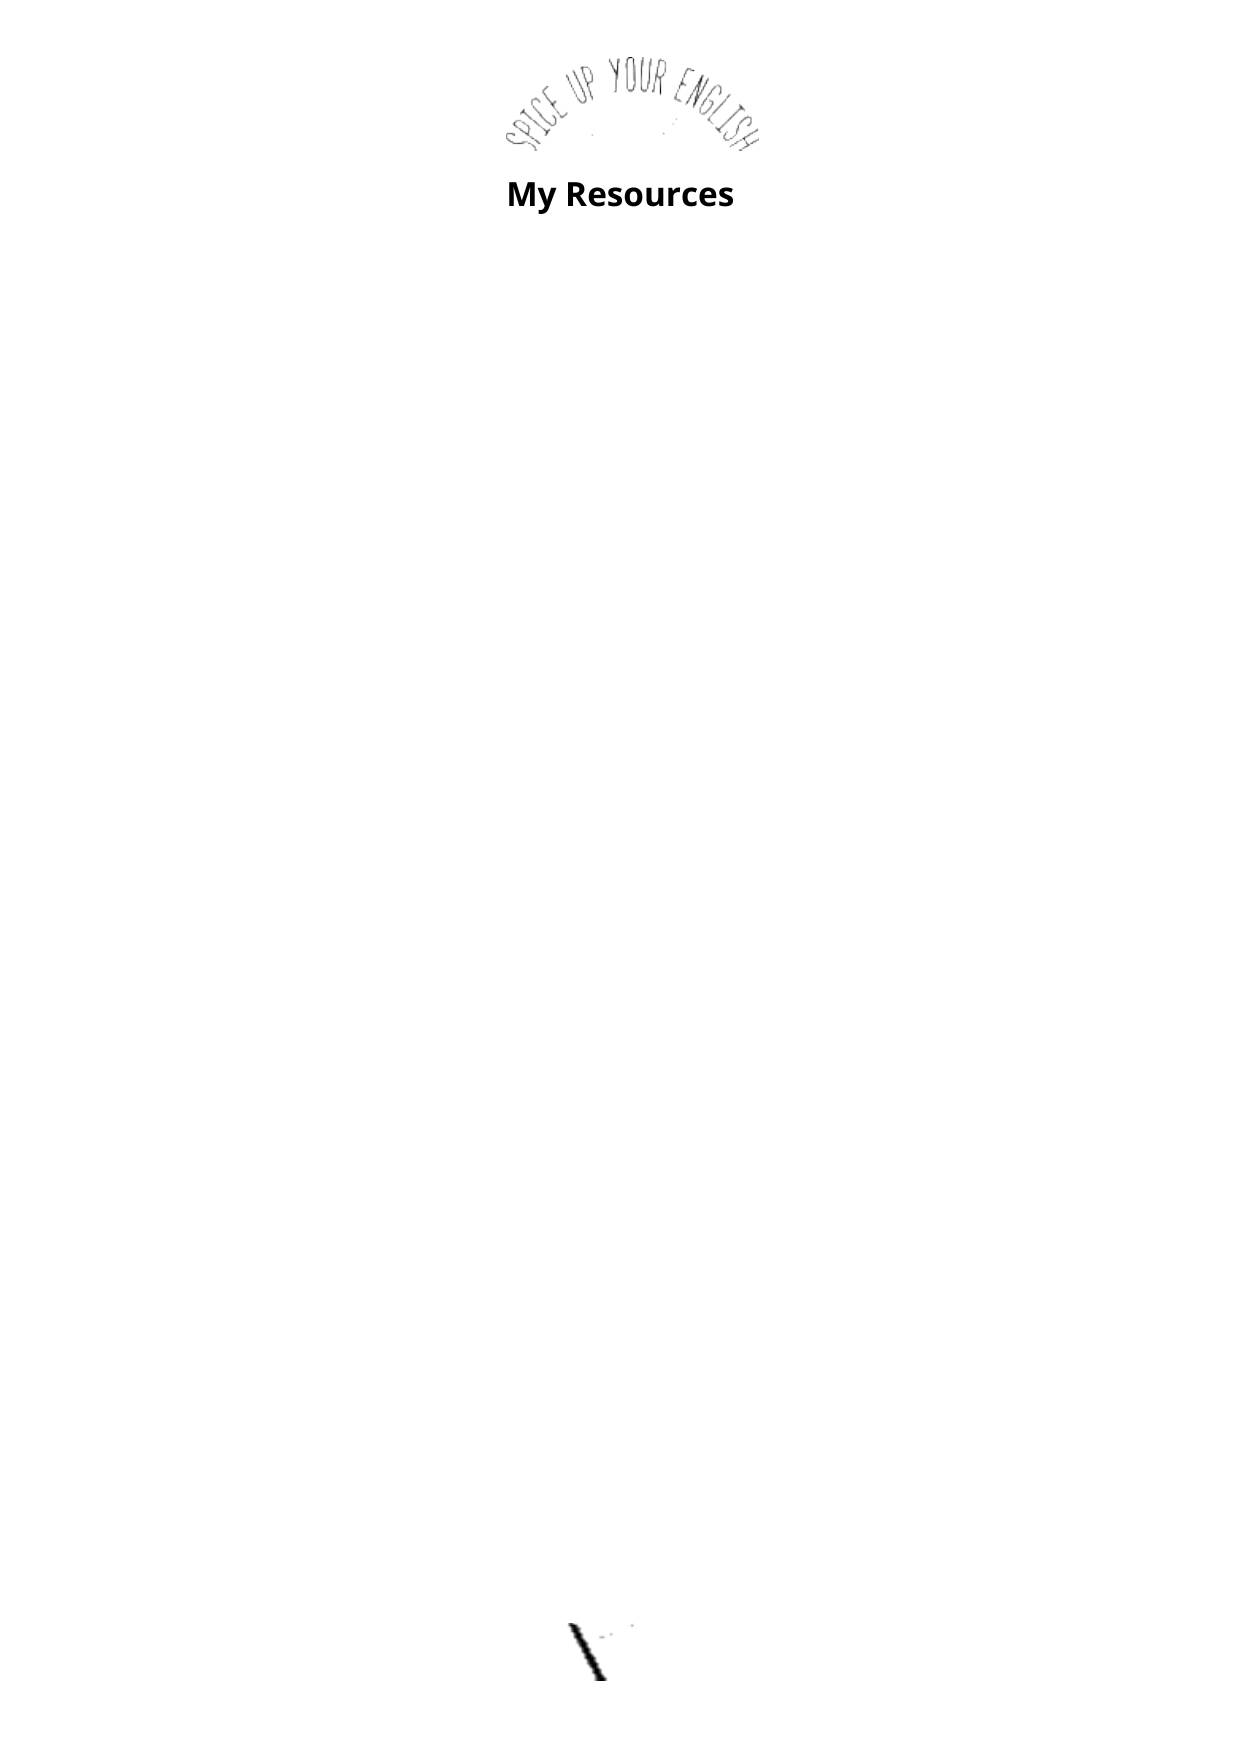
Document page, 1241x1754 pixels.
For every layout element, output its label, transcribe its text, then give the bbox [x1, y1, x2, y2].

text My Resources [150, 156, 1090, 231]
